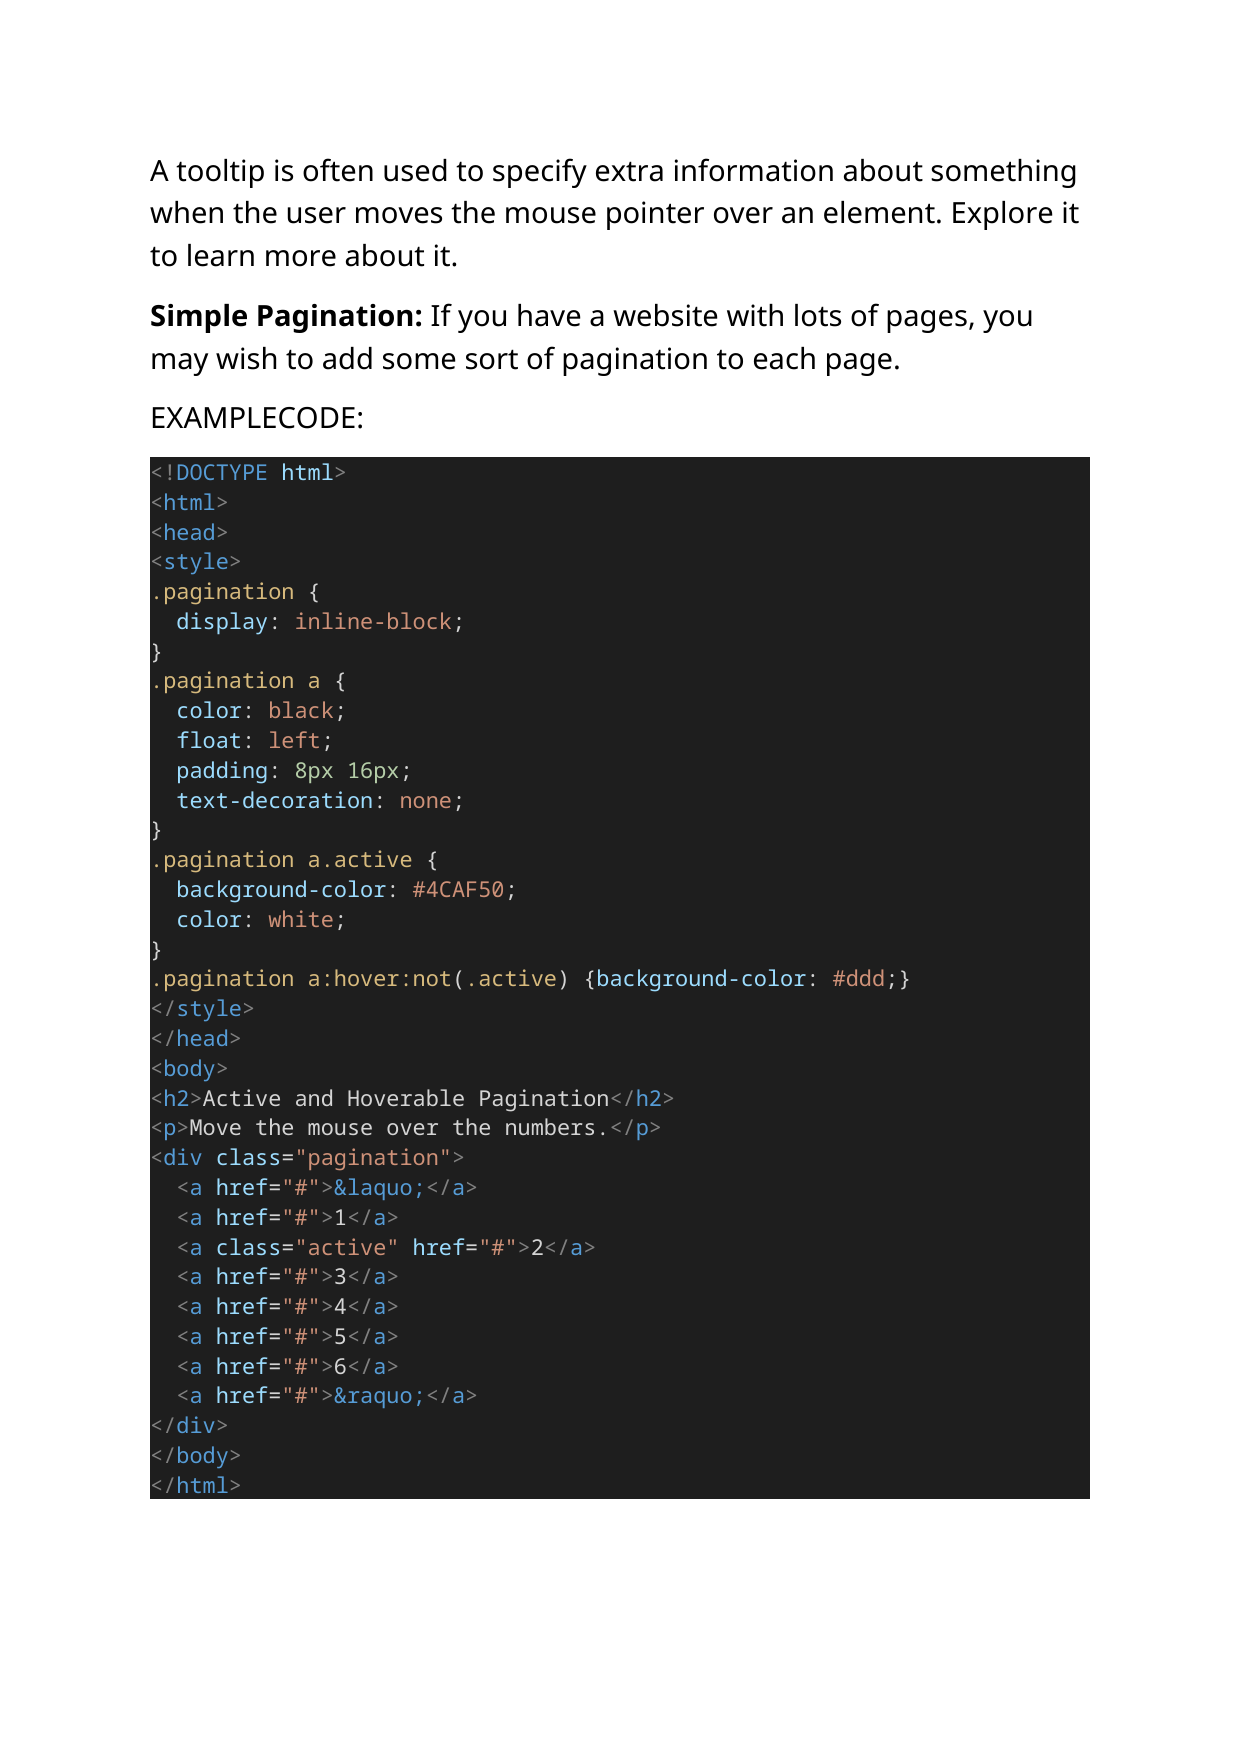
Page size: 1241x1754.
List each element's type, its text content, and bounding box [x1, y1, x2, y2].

text <html> [150, 487, 1090, 516]
text } [150, 814, 1090, 844]
text </head> [150, 1023, 1090, 1053]
text } [150, 636, 1090, 665]
text A tooltip is often used to specify extra information about something when the user moves the mouse pointer over an element. Explore it to learn more about it. [150, 150, 1090, 275]
text </html> [150, 1470, 1090, 1499]
text <!DOCTYPE html> [150, 457, 1090, 487]
text color: white; [150, 904, 1090, 933]
text <h2>Active and Hoverable Pagination</h2> [150, 1082, 1090, 1112]
text <a href="#">&raquo;</a> [150, 1380, 1090, 1410]
text } [150, 933, 1090, 963]
text <a href="#">4</a> [150, 1291, 1090, 1321]
text .pagination a:hover:not(.active) {background-color: #ddd;} [150, 963, 1090, 993]
text <a href="#">1</a> [150, 1202, 1090, 1231]
text <body> [150, 1053, 1090, 1082]
text text-decoration: none; [150, 784, 1090, 814]
text Simple Pagination: If you have a website with lots of pages, you may wish to add some sort of pagination to each page. [150, 295, 1090, 378]
text <a class="active" href="#">2</a> [150, 1231, 1090, 1261]
text <style> [150, 546, 1090, 576]
text </div> [150, 1410, 1090, 1440]
text </style> [150, 993, 1090, 1023]
text padding: 8px 16px; [150, 755, 1090, 784]
text </body> [150, 1440, 1090, 1470]
text <a href="#">5</a> [150, 1321, 1090, 1351]
text color: black; [150, 695, 1090, 725]
text <a href="#">3</a> [150, 1261, 1090, 1291]
text EXAMPLECODE: [150, 397, 1090, 437]
text .pagination { [150, 576, 1090, 606]
text .pagination a.active { [150, 844, 1090, 874]
text float: left; [150, 725, 1090, 755]
text <p>Move the mouse over the numbers.</p> [150, 1112, 1090, 1142]
text <a href="#">6</a> [150, 1351, 1090, 1380]
text <a href="#">&laquo;</a> [150, 1172, 1090, 1202]
text background-color: #4CAF50; [150, 874, 1090, 904]
text .pagination a { [150, 665, 1090, 695]
text <head> [150, 516, 1090, 546]
text <div class="pagination"> [150, 1142, 1090, 1172]
text display: inline-block; [150, 606, 1090, 636]
